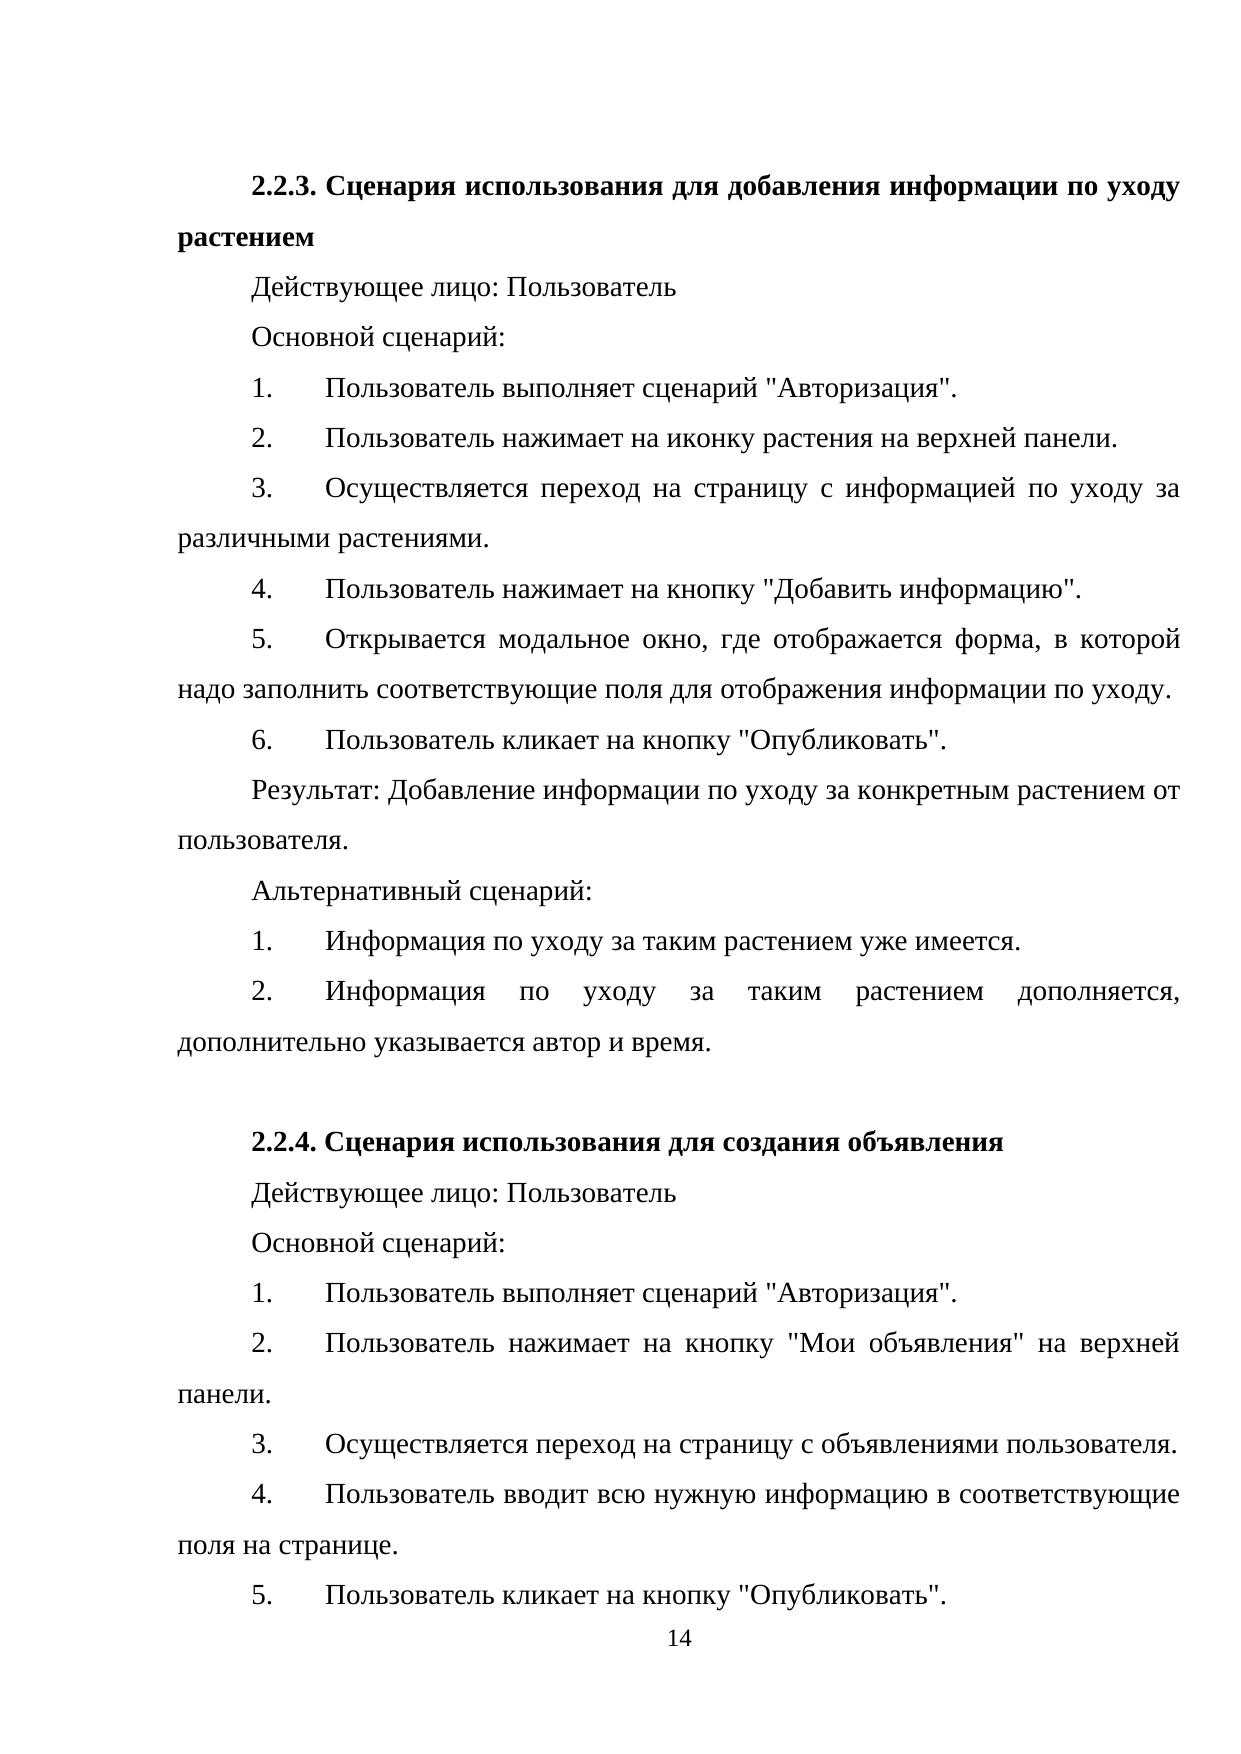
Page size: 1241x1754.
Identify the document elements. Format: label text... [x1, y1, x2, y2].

list Действующее лицо: Пользователь [177, 269, 1181, 303]
list Пользователь кликает на кнопку "Опубликовать". [177, 1577, 1181, 1611]
list Пользователь выполняет сценарий "Авторизация". [177, 1275, 1181, 1309]
list Альтернативный сценарий: [177, 873, 1181, 906]
list Пользователь кликает на кнопку "Опубликовать". [177, 722, 1181, 755]
list 2.2.3. Сценария использования для добавления информации по уходу растением [177, 168, 1181, 252]
list Основной сценарий: [177, 319, 1181, 353]
list Информация по уходу за таким растением дополняется, дополнительно указывается автор и время. [177, 973, 1181, 1057]
list Пользователь выполняет сценарий "Авторизация". [177, 370, 1181, 403]
list Осуществляется переход на страницу с объявлениями пользователя. [177, 1426, 1181, 1460]
list Информация по уходу за таким растением уже имеется. [177, 923, 1181, 957]
list Пользователь вводит всю нужную информацию в соответствующие поля на странице. [177, 1477, 1181, 1560]
list 2.2.4. Сценария использования для создания объявления [251, 1124, 1181, 1158]
list Основной сценарий: [177, 1225, 1181, 1258]
list Действующее лицо: Пользователь [177, 1175, 1181, 1208]
list Пользователь нажимает на кнопку "Мои объявления" на верхней панели. [177, 1326, 1181, 1409]
list Пользователь нажимает на кнопку "Добавить информацию". [177, 571, 1181, 604]
list Осуществляется переход на страницу с информацией по уходу за различными растениями. [177, 470, 1181, 554]
list Результат: Добавление информации по уходу за конкретным растением от пользователя. [177, 772, 1181, 856]
list Пользователь нажимает на иконку растения на верхней панели. [177, 420, 1181, 453]
list Открывается модальное окно, где отображается форма, в которой надо заполнить соответствующие поля для отображения информации по уходу. [177, 621, 1181, 705]
